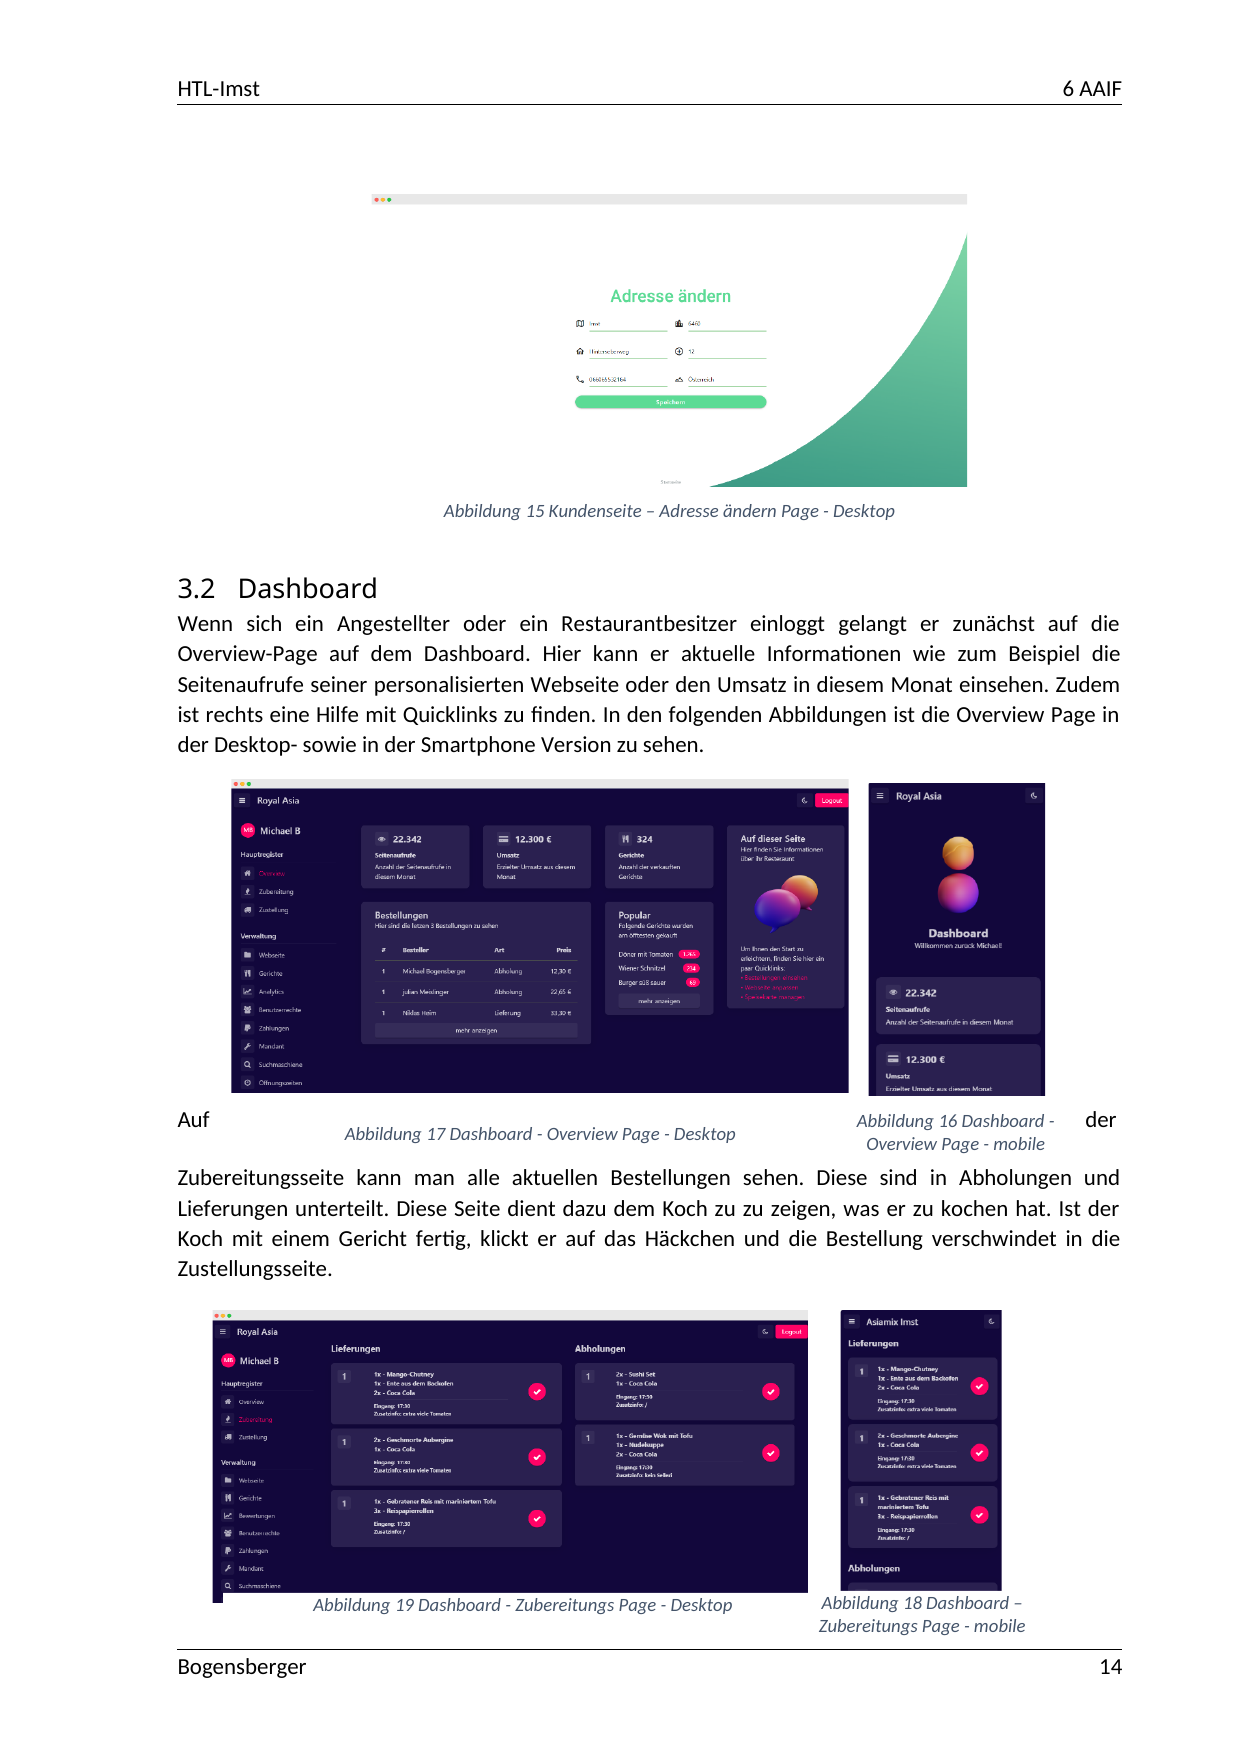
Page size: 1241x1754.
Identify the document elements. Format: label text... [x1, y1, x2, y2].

text Wenn sich ein Angestellter oder ein Restaurantbesitzer einloggt gelangt er zunächst auf die Overview-Page auf dem Dashboard. Hier kann er aktuelle Informationen wie zum Beispiel die Seitenaufrufe seiner personalisierten Webseite oder den Umsatz in diesem Monat einsehen. Zudem ist rechts eine Hilfe mit Quicklinks zu finden. In den folgenden Abbildungen ist die Overview Page in der Desktop- sowie in der Smartphone Version zu sehen. [177, 609, 1122, 758]
picture [839, 1310, 1002, 1590]
picture [211, 1310, 808, 1602]
subtitle Dashboard [177, 569, 1122, 606]
text Auf der Zubereitungsseite kann man alle aktuellen Bestellungen sehen. Diese sind in Abholungen und Lieferungen unterteilt. Diese Seite dient dazu dem Koch zu zu zeigen, was er zu kochen hat. Ist der Koch mit einem Gericht fertig, klickt er auf das Häckchen und die Bestellung verschwindet in die Zustellungsseite. [177, 1105, 1122, 1282]
picture [370, 194, 966, 486]
picture [229, 779, 848, 891]
